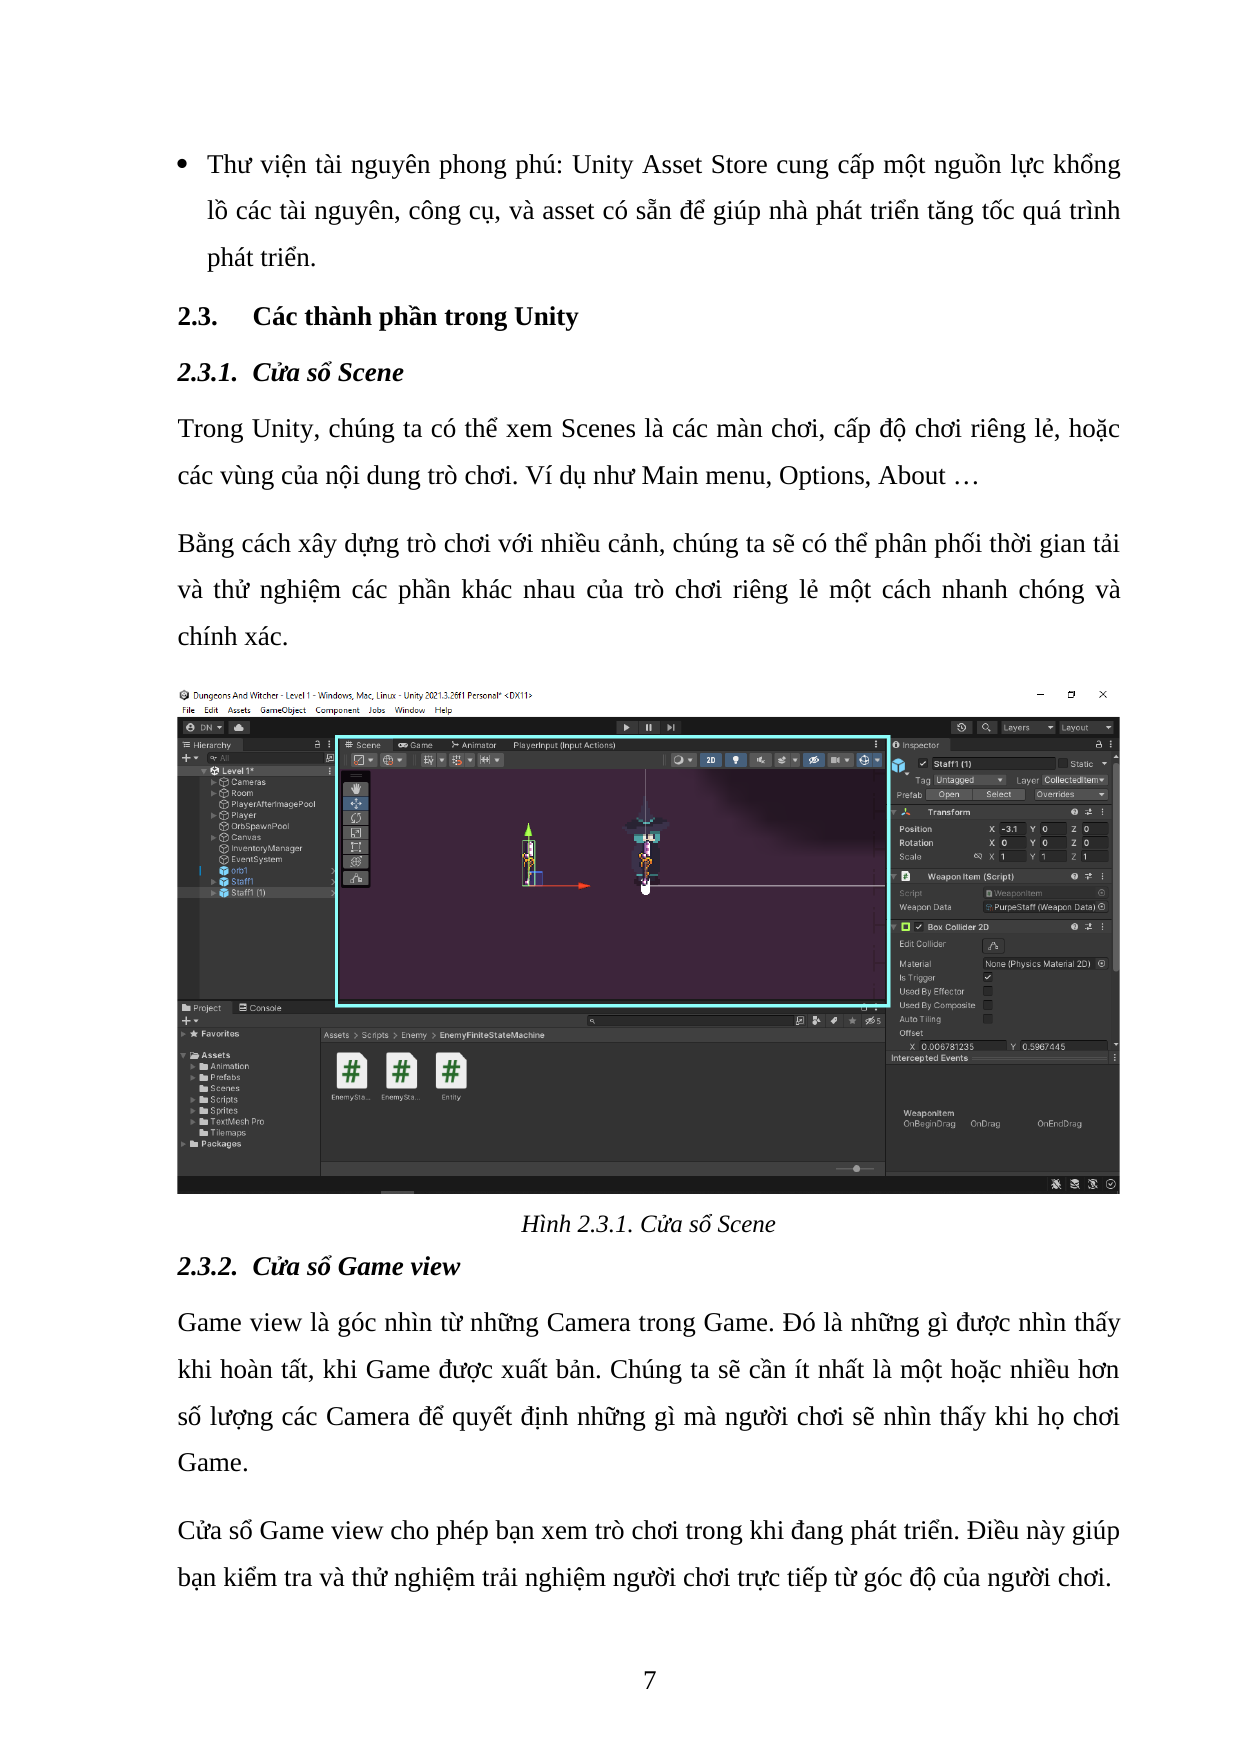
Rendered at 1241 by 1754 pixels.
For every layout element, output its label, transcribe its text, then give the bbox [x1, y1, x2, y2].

text Game view là góc nhìn từ những Camera trong Game. Đó là những gì được nhìn thấy khi hoàn tất, khi Game được xuất bản. Chúng ta sẽ cần ít nhất là một hoặc nhiều hơn số lượng các Camera để quyết định những gì mà người chơi sẽ nhìn thấy khi họ chơi Game. [177, 1306, 1122, 1478]
subtitle Cửa sổ Scene [177, 356, 1122, 388]
subtitle Cửa sổ Game view [177, 1250, 1122, 1281]
text Trong Unity, chúng ta có thể xem Scenes là các màn chơi, cấp độ chơi riêng lẻ, hoặc các vùng của nội dung trò chơi. Ví dụ như Main menu, Options, About … [177, 413, 1122, 490]
text Cửa sổ Game view cho phép bạn xem trò chơi trong khi đang phát triển. Điều này giúp bạn kiểm tra và thử nghiệm trải nghiệm người chơi trực tiếp từ góc độ của người chơi. [177, 1514, 1122, 1592]
picture [177, 687, 1120, 1194]
subtitle Các thành phần trong Unity [177, 300, 1122, 331]
text Hình 2.3.1. Cửa sổ Scene [177, 1209, 1122, 1238]
text Thư viện tài nguyên phong phú: Unity Asset Store cung cấp một nguồn lực khổng lồ các tài nguyên, công cụ, và asset có sẵn để giúp nhà phát triển tăng tốc quá trình phát triển. [177, 148, 1122, 272]
text Bằng cách xây dựng trò chơi với nhiều cảnh, chúng ta sẽ có thể phân phối thời gian tải và thử nghiệm các phần khác nhau của trò chơi riêng lẻ một cách nhanh chóng và chính xác. [177, 527, 1122, 651]
